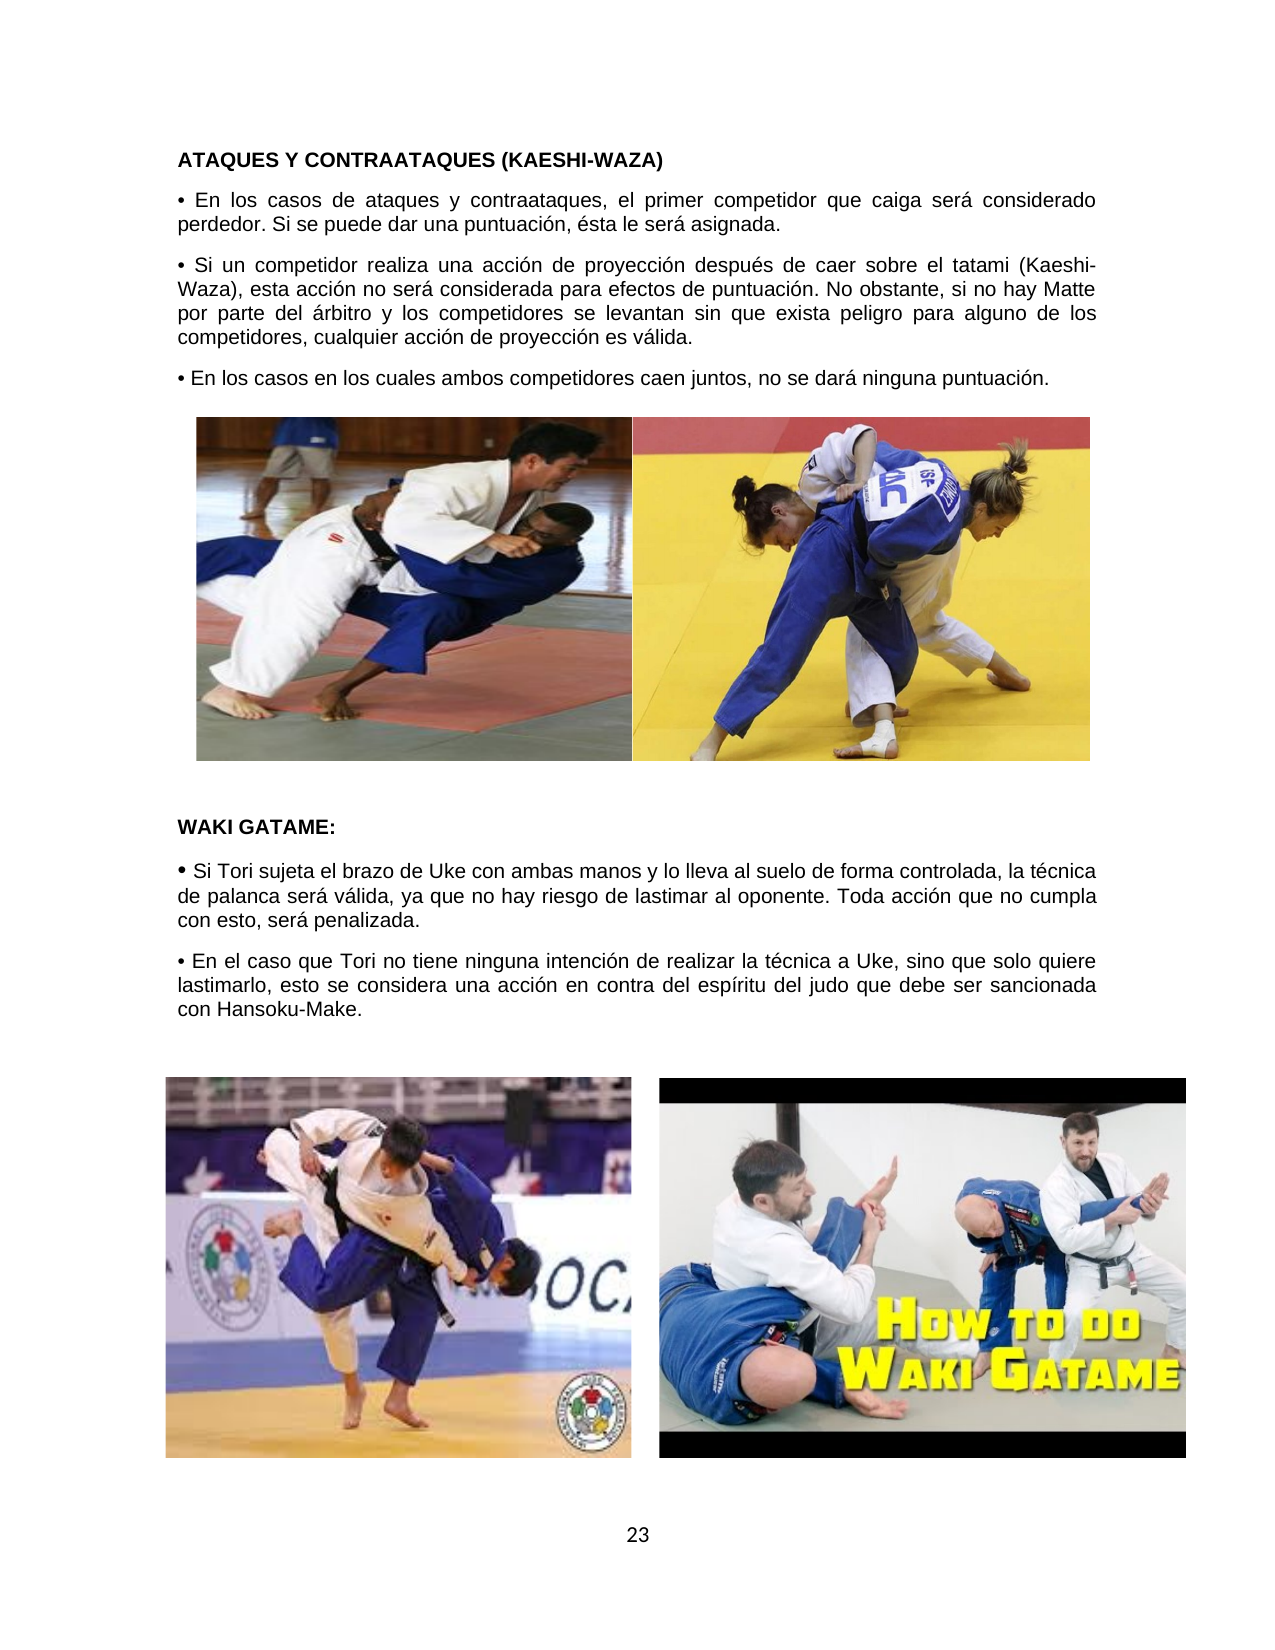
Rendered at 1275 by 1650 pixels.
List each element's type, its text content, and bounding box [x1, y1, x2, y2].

text WAKI GATAME: [177, 815, 1098, 839]
picture [659, 1078, 1186, 1458]
picture [196, 417, 1090, 761]
text ATAQUES Y CONTRAATAQUES (KAESHI-WAZA) [177, 148, 1098, 172]
text • En los casos de ataques y contraataques, el primer competidor que caiga será considerado perdedor. Si se puede dar una puntuación, ésta le será asignada. [177, 188, 1098, 236]
text • Si un competidor realiza una acción de proyección después de caer sobre el tatami (Kaeshi-Waza), esta acción no será considerada para efectos de puntuación. No obstante, si no hay Matte por parte del árbitro y los competidores se levantan sin que exista peligro para alguno de los competidores, cualquier acción de proyección es válida. [177, 253, 1098, 349]
picture [165, 1077, 632, 1458]
text • En los casos en los cuales ambos competidores caen juntos, no se dará ninguna puntuación. [177, 365, 1098, 389]
text • Si Tori sujeta el brazo de Uke con ambas manos y lo lleva al suelo de forma controlada, la técnica de palanca será válida, ya que no hay riesgo de lastimar al oponente. Toda acción que no cumpla con esto, será penalizada. [177, 855, 1098, 932]
text • En el caso que Tori no tiene ninguna intención de realizar la técnica a Uke, sino que solo quiere lastimarlo, esto se considera una acción en contra del espíritu del judo que debe ser sancionada con Hansoku-Make. [177, 949, 1098, 1021]
